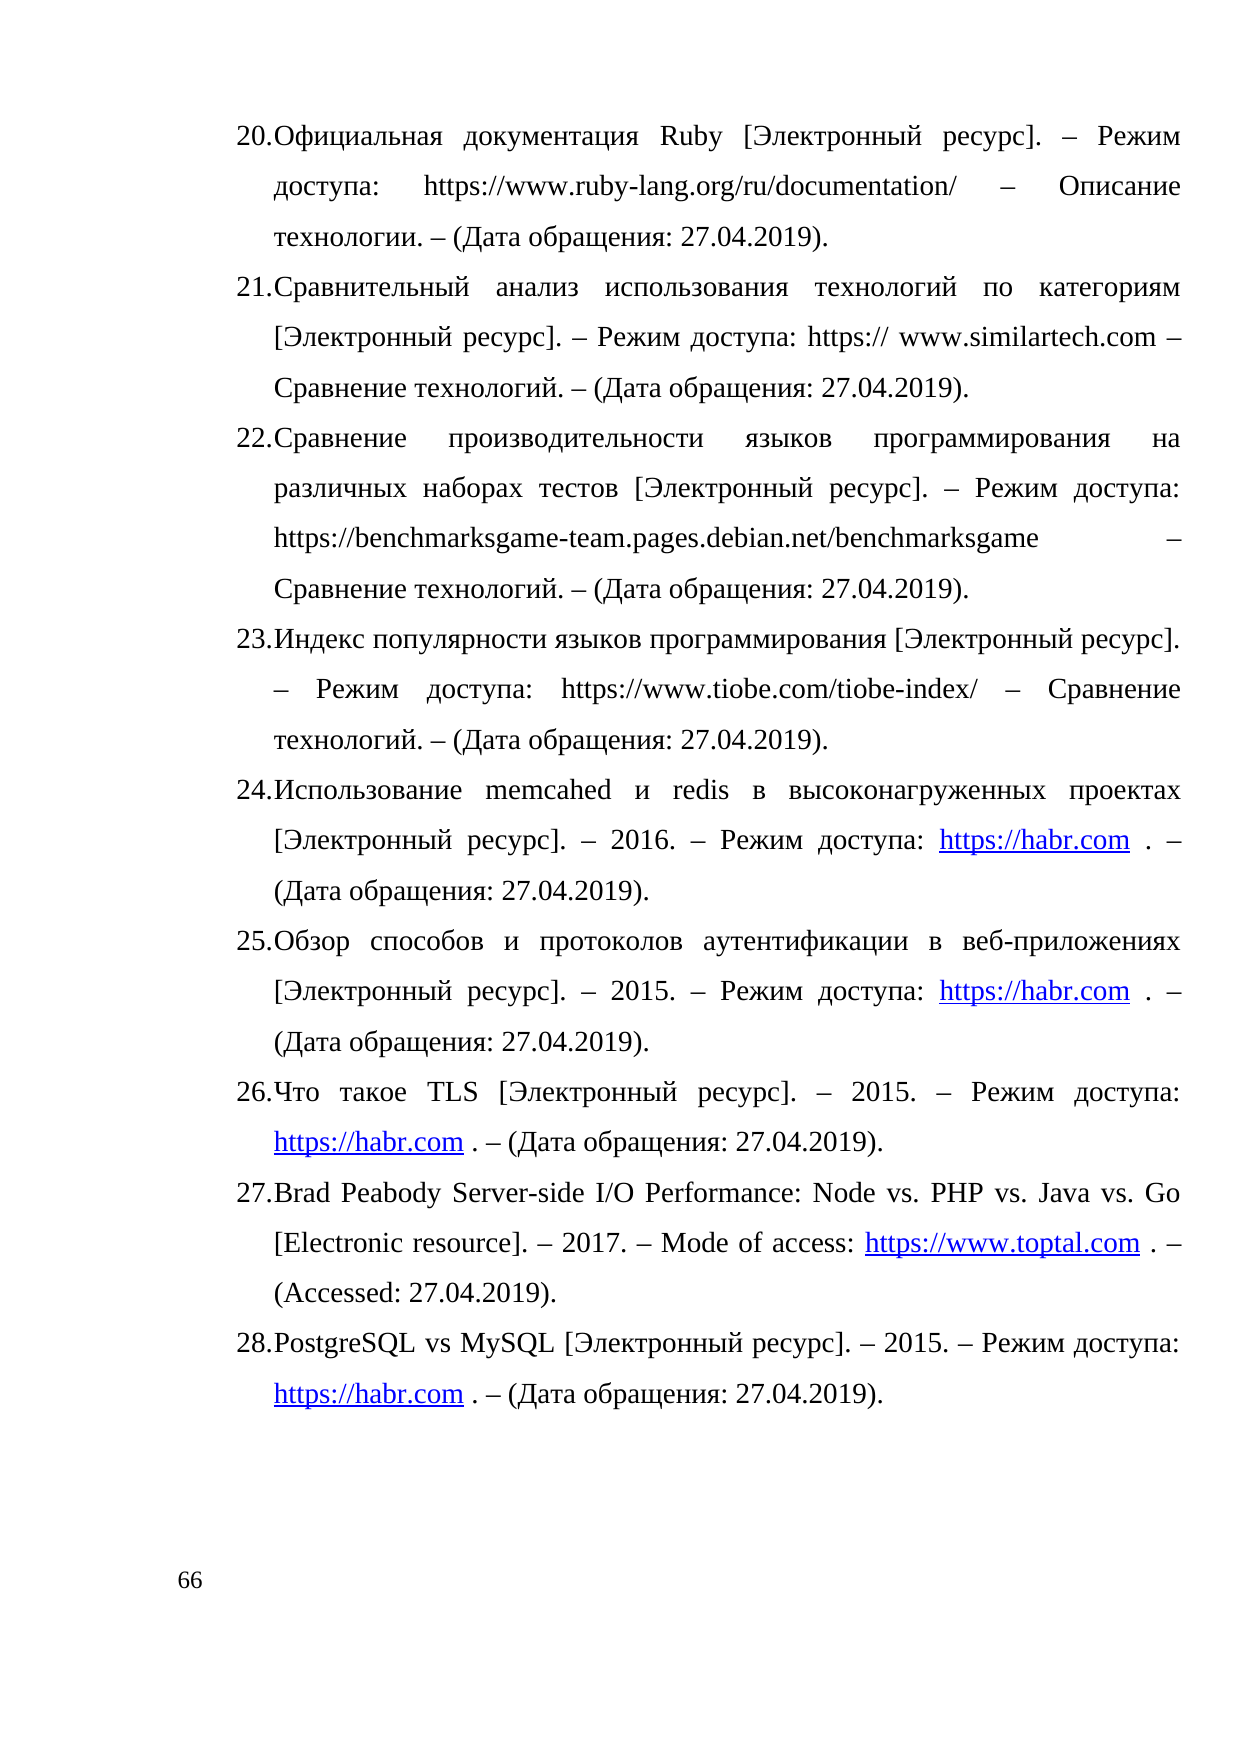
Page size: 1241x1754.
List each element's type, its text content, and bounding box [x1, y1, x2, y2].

list Что такое TLS [Электронный ресурс]. – 2015. – Режим доступа: https://habr.com . – (Дата обращения: 27.04.2019). [236, 1074, 1181, 1158]
list Сравнение производительности языков программирования на различных наборах тестов [Электронный ресурс]. – Режим доступа: https://benchmarksgame-team.pages.debian.net/benchmarksgame – Сравнение технологий. – (Дата обращения: 27.04.2019). [236, 420, 1181, 604]
list Brad Peabody Server-side I/O Performance: Node vs. PHP vs. Java vs. Go [Electronic resource]. – 2017. – Mode of access: https://www.toptal.com . – (Accessed: 27.04.2019). [236, 1175, 1181, 1309]
list Использование memcahed и redis в высоконагруженных проектах [Электронный ресурс]. – 2016. – Режим доступа: https://habr.com . – (Дата обращения: 27.04.2019). [236, 772, 1181, 906]
list Индекс популярности языков программирования [Электронный ресурс]. – Режим доступа: https://www.tiobe.com/tiobe-index/ – Сравнение технологий. – (Дата обращения: 27.04.2019). [236, 621, 1181, 755]
list PostgreSQL vs MySQL [Электронный ресурс]. – 2015. – Режим доступа: https://habr.com . – (Дата обращения: 27.04.2019). [236, 1326, 1181, 1409]
list Сравнительный анализ использования технологий по категориям [Электронный ресурс]. – Режим доступа: https:// www.similartech.com – Сравнение технологий. – (Дата обращения: 27.04.2019). [236, 269, 1181, 403]
list Официальная документация Ruby [Электронный ресурс]. – Режим доступа: https://www.ruby-lang.org/ru/documentation/ – Описание технологии. – (Дата обращения: 27.04.2019). [236, 118, 1181, 252]
list Обзор способов и протоколов аутентификации в веб-приложениях [Электронный ресурс]. – 2015. – Режим доступа: https://habr.com . – (Дата обращения: 27.04.2019). [236, 923, 1181, 1057]
